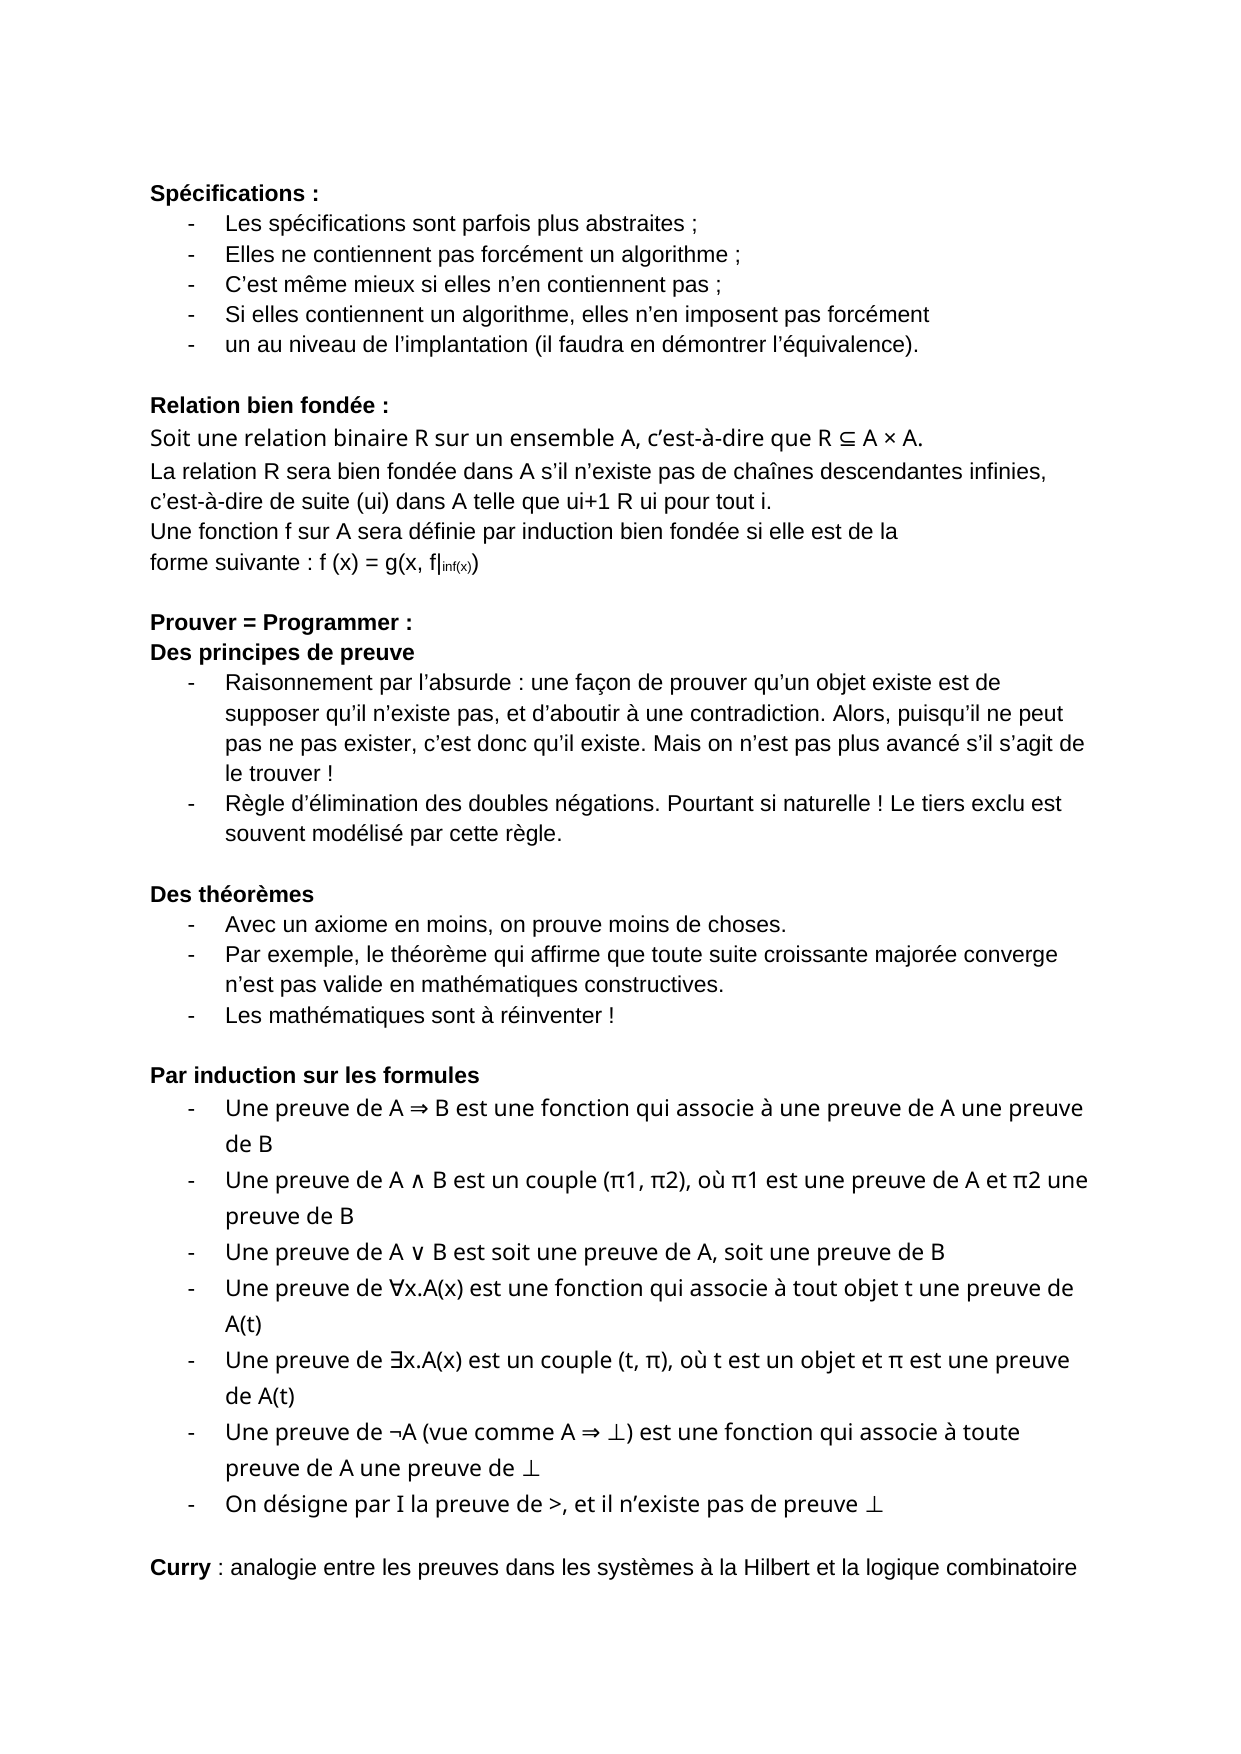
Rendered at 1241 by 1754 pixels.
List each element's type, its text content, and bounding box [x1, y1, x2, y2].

list Une preuve de A ∨ B est soit une preuve de A, soit une preuve de B [187, 1236, 1090, 1267]
text Relation bien fondée : [150, 392, 1090, 418]
list On désigne par I la preuve de >, et il n’existe pas de preuve ⊥ [187, 1487, 1090, 1519]
text Spécifications : [150, 180, 1090, 207]
text La relation R sera bien fondée dans A s’il n’existe pas de chaînes descendantes infinies, c’est-à-dire de suite (ui) dans A telle que ui+1 R ui pour tout i. [150, 458, 1090, 514]
list Une preuve de ∃x.A(x) est un couple (t, π), où t est un objet et π est une preuve de A(t) [187, 1344, 1090, 1411]
list Les mathématiques sont à réinventer ! [187, 1002, 1090, 1028]
list Si elles contiennent un algorithme, elles n’en imposent pas forcément [187, 301, 1090, 327]
list Une preuve de A ∧ B est un couple (π1, π2), où π1 est une preuve de A et π2 une preuve de B [187, 1164, 1090, 1231]
list un au niveau de l’implantation (il faudra en démontrer l’équivalence). [187, 331, 1090, 358]
list C’est même mieux si elles n’en contiennent pas ; [187, 271, 1090, 297]
list Une preuve de ¬A (vue comme A ⇒ ⊥) est une fonction qui associe à toute preuve de A une preuve de ⊥ [187, 1416, 1090, 1483]
text Par induction sur les formules [150, 1062, 1090, 1088]
list Une preuve de A ⇒ B est une fonction qui associe à une preuve de A une preuve de B [187, 1092, 1090, 1159]
list Elles ne contiennent pas forcément un algorithme ; [187, 241, 1090, 267]
text Curry : analogie entre les preuves dans les systèmes à la Hilbert et la logique combinatoire [150, 1554, 1090, 1580]
list Les spécifications sont parfois plus abstraites ; [187, 210, 1090, 237]
text Prouver = Programmer : [150, 609, 1090, 635]
list Par exemple, le théorème qui affirme que toute suite croissante majorée converge n’est pas valide en mathématiques constructives. [187, 941, 1090, 998]
text Une fonction f sur A sera définie par induction bien fondée si elle est de la [150, 518, 1090, 544]
list Raisonnement par l’absurde : une façon de prouver qu’un objet existe est de supposer qu’il n’existe pas, et d’aboutir à une contradiction. Alors, puisqu’il ne peut pas ne pas exister, c’est donc qu’il existe. Mais on n’est pas plus avancé s’il s’agit de le trouver ! [187, 669, 1090, 786]
text Soit une relation binaire R sur un ensemble A, c’est-à-dire que R ⊆ A × A. [150, 422, 1090, 453]
text forme suivante : f (x) = g(x, f|inf(x)) [150, 548, 1090, 575]
list Une preuve de ∀x.A(x) est une fonction qui associe à tout objet t une preuve de A(t) [187, 1272, 1090, 1339]
text Des principes de preuve [150, 639, 1090, 665]
list Règle d’élimination des doubles négations. Pourtant si naturelle ! Le tiers exclu est souvent modélisé par cette règle. [187, 790, 1090, 847]
list Avec un axiome en moins, on prouve moins de choses. [187, 911, 1090, 937]
text Des théorèmes [150, 881, 1090, 907]
